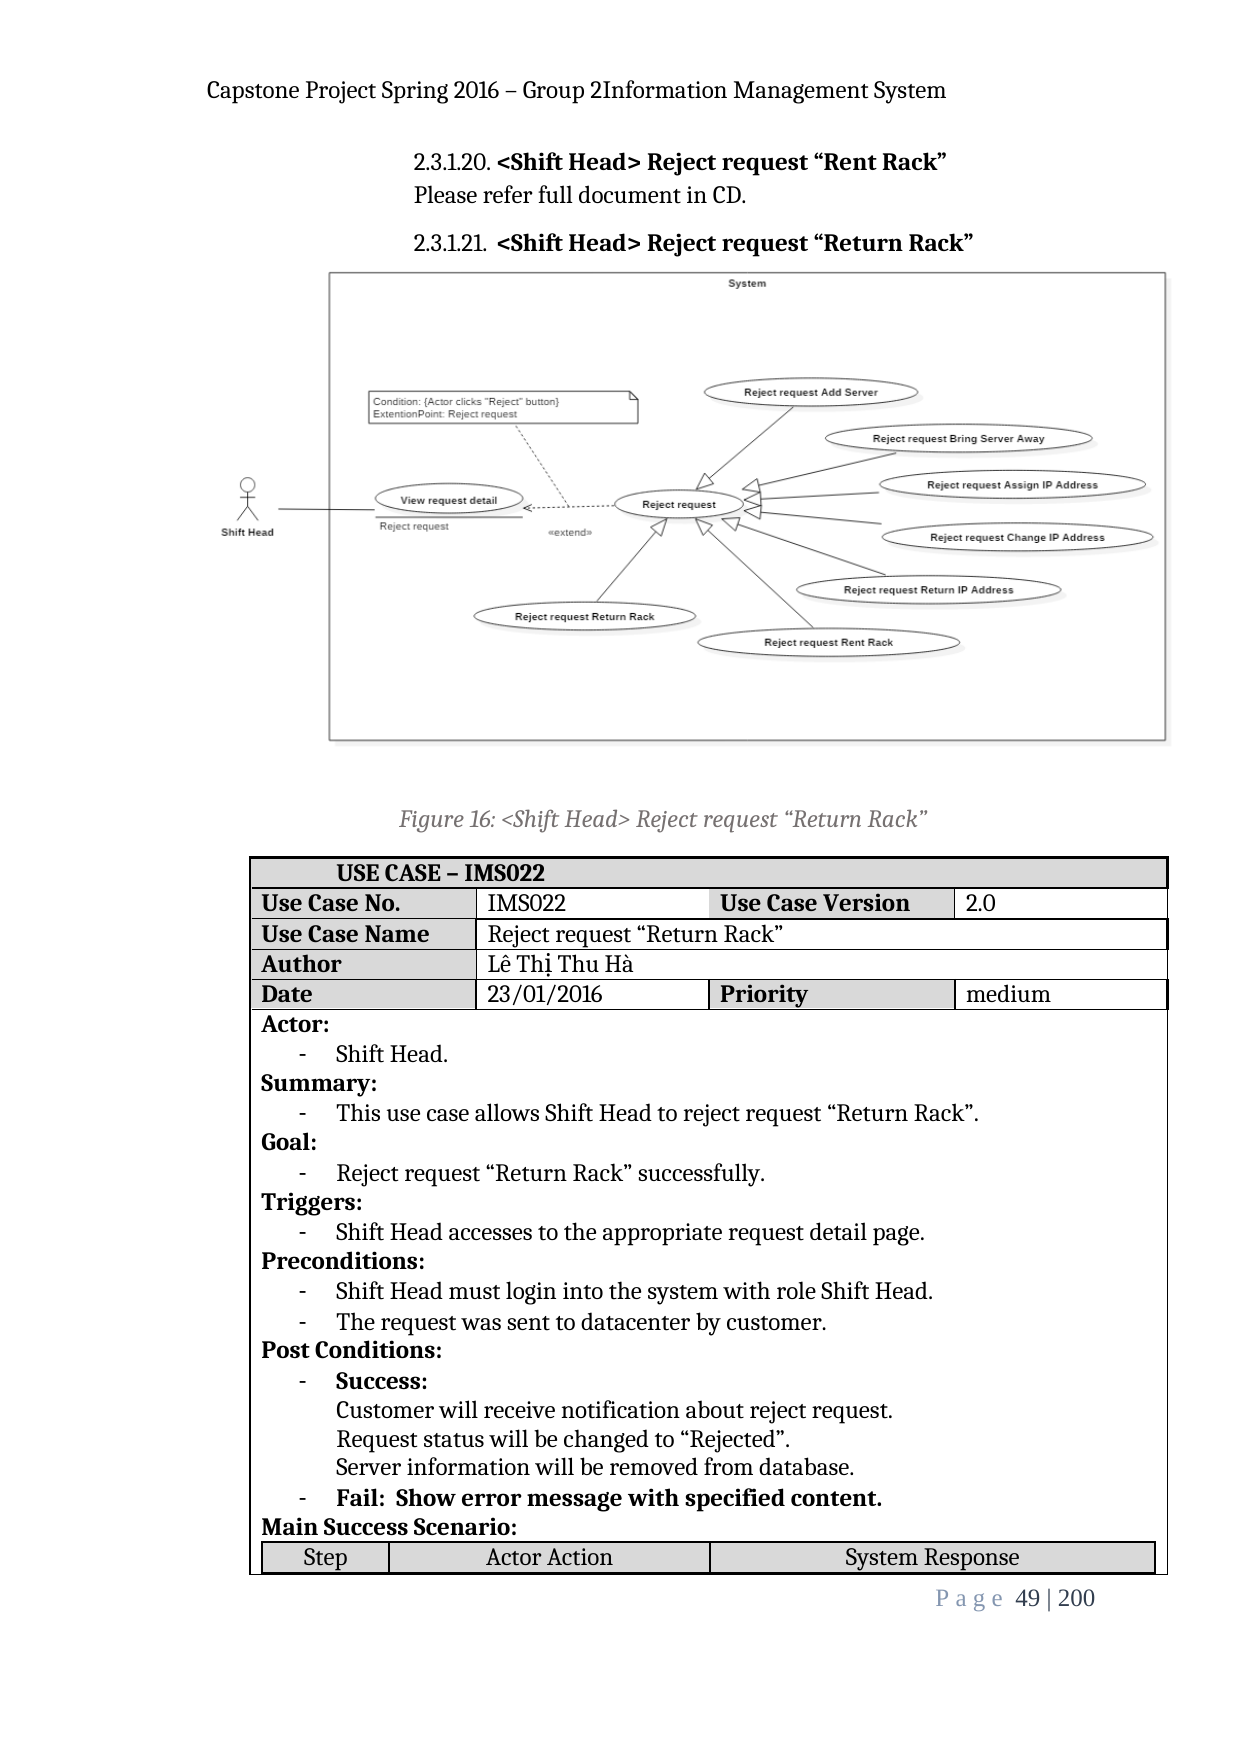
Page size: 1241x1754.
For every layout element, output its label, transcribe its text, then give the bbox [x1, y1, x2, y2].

text Figure 16: <Shift Head> Reject request “Return Rack” [207, 804, 1122, 833]
subtitle <Shift Head> Reject request “Return Rack” [413, 228, 1122, 257]
picture [206, 261, 1182, 755]
table_cell Reject request “Return Rack” [477, 920, 1166, 949]
table_cell IMS022 [477, 889, 709, 918]
table_header USE CASE – IMS022 [251, 859, 1166, 887]
table_cell medium [956, 980, 1166, 1008]
table_cell Lê Thị Thu Hà [477, 950, 1167, 979]
subtitle <Shift Head> Reject request “Rent Rack” [413, 148, 1122, 176]
table_cell 2.0 [955, 889, 1167, 918]
table_cell 23/01/2016 [477, 980, 708, 1008]
table_cell Use Case Name [251, 919, 475, 949]
table_cell Priority [710, 980, 954, 1008]
table_cell Use Case Version [709, 889, 954, 918]
text Please refer full document in CD. [413, 181, 1122, 209]
table_cell Use Case No. [251, 888, 476, 918]
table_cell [251, 1010, 1167, 1574]
table_cell Author [251, 950, 476, 979]
table_cell Date [251, 980, 475, 1008]
